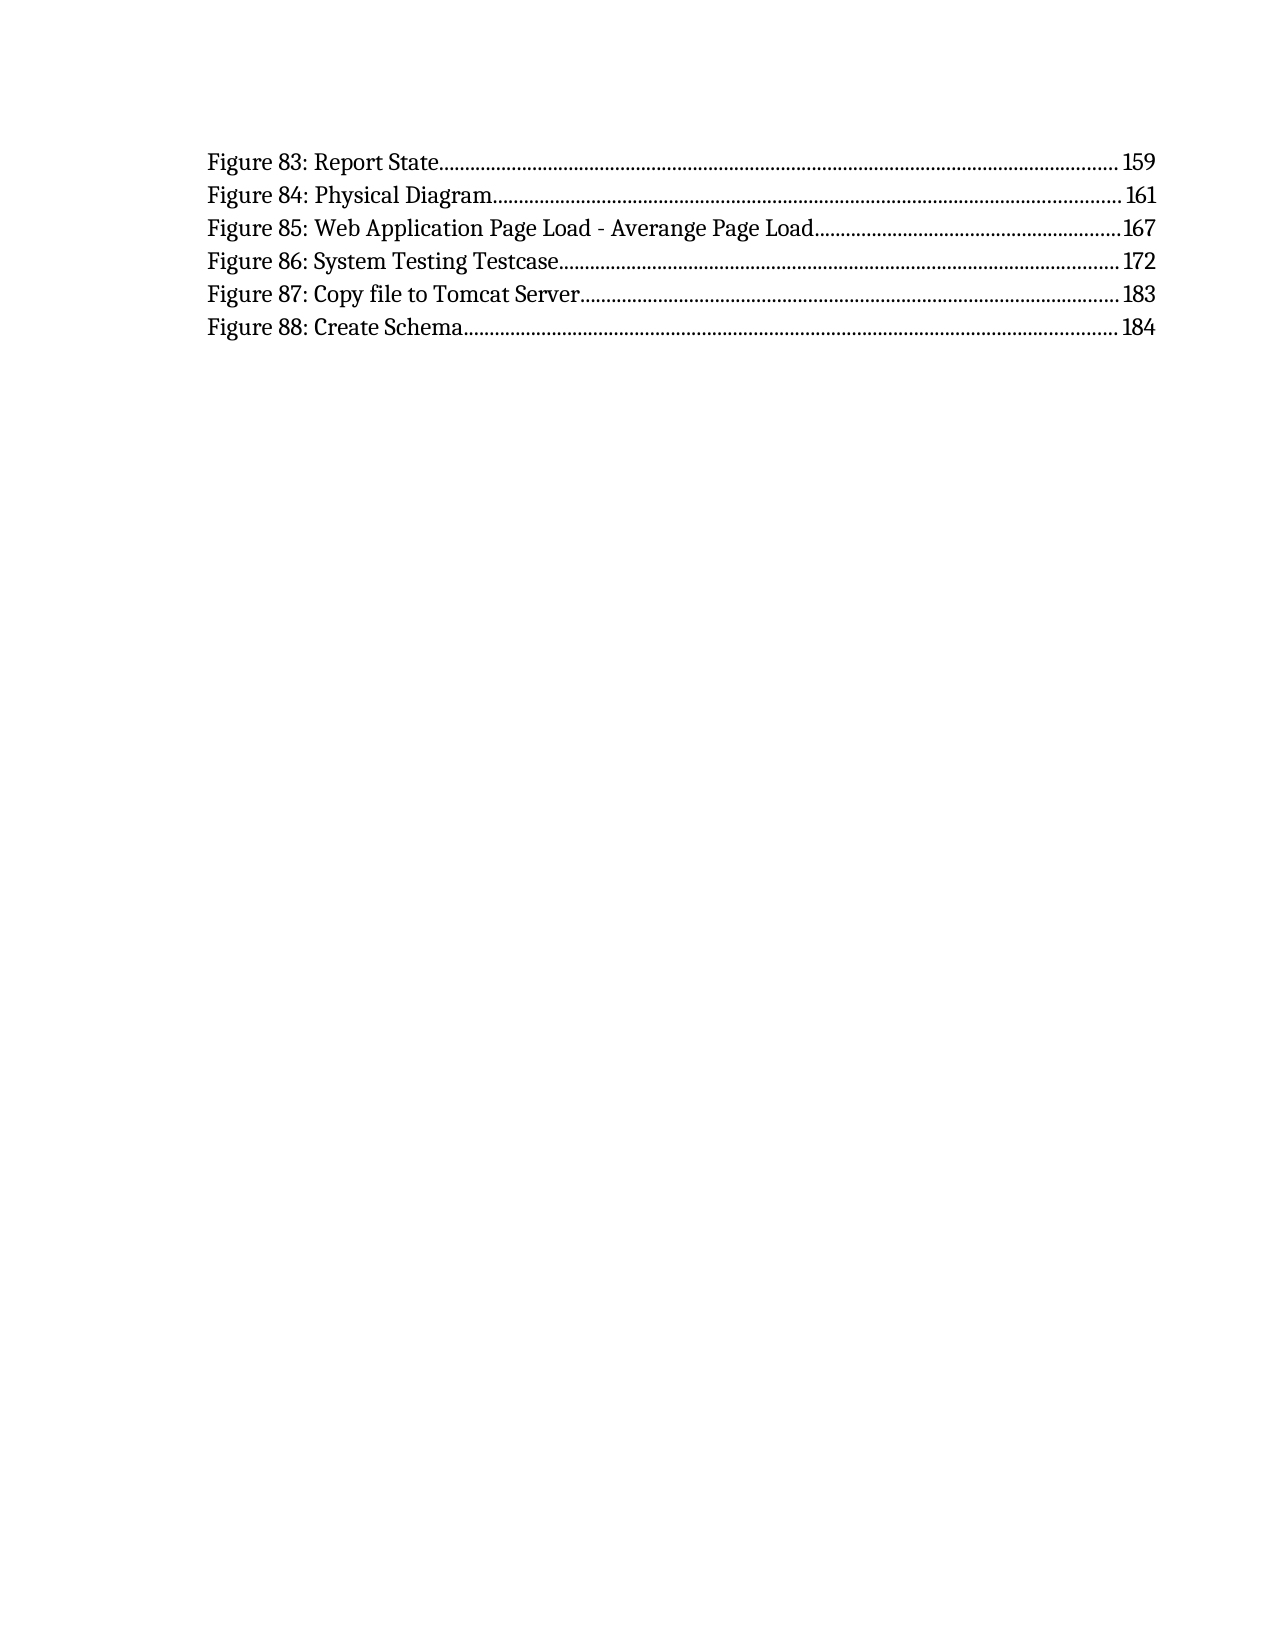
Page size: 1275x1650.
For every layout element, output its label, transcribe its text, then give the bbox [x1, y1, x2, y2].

text Figure 86: System Testing Testcase 172 [207, 247, 1157, 276]
text Figure 88: Create Schema 184 [207, 313, 1157, 342]
text Figure 83: Report State 159 [207, 148, 1157, 176]
text Figure 84: Physical Diagram 161 [207, 181, 1157, 209]
text Figure 87: Copy file to Tomcat Server 183 [207, 280, 1157, 308]
text Figure 85: Web Application Page Load - Averange Page Load 167 [207, 214, 1157, 242]
